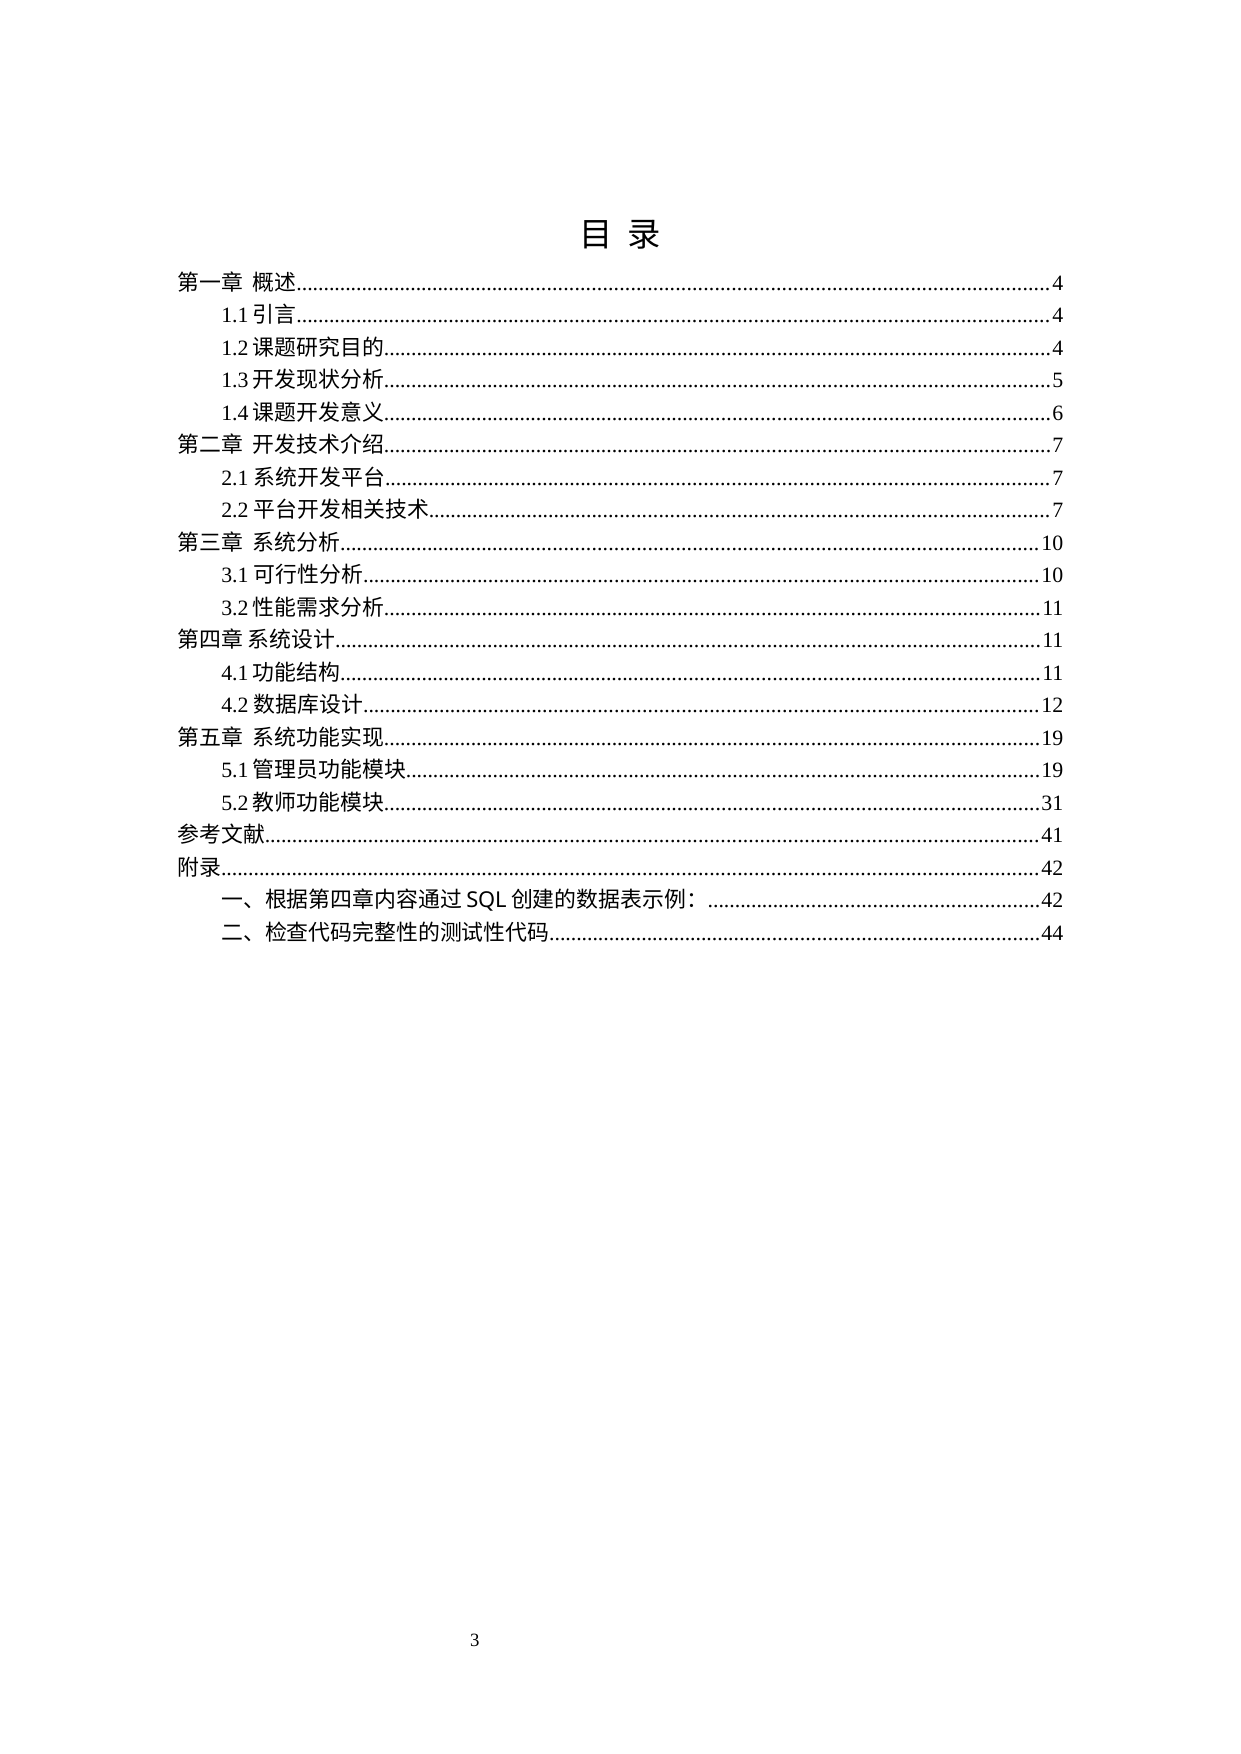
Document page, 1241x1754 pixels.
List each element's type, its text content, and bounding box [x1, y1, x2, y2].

text 第四章 系统设计 11 [177, 622, 1063, 654]
text 第五章 系统功能实现 19 [177, 719, 1063, 752]
text 1.2课题研究目的 4 [221, 329, 1063, 362]
text 附录 42 [177, 849, 1063, 882]
text 4.2 数据库设计 12 [221, 687, 1063, 719]
text 目 录 [177, 199, 1063, 264]
text 3.2性能需求分析 11 [221, 589, 1063, 622]
text 第一章 概述 4 [177, 264, 1063, 297]
text 5.2教师功能模块 31 [221, 784, 1063, 817]
text 2.2 平台开发相关技术 7 [221, 492, 1063, 524]
text 5.1管理员功能模块 19 [221, 752, 1063, 784]
text 二、检查代码完整性的测试性代码 44 [177, 914, 1063, 947]
text 一、根据第四章内容通过SQL创建的数据表示例： 42 [177, 882, 1063, 914]
text 1.4课题开发意义 6 [221, 394, 1063, 427]
text 第三章 系统分析 10 [177, 524, 1063, 557]
text 参考文献 41 [177, 817, 1063, 849]
text 4.1功能结构 11 [221, 654, 1063, 687]
text 1.1引言 4 [221, 297, 1063, 329]
text 第二章 开发技术介绍 7 [177, 427, 1063, 459]
text 3.1 可行性分析 10 [221, 557, 1063, 589]
text 2.1 系统开发平台 7 [221, 459, 1063, 492]
text 1.3开发现状分析 5 [221, 362, 1063, 394]
